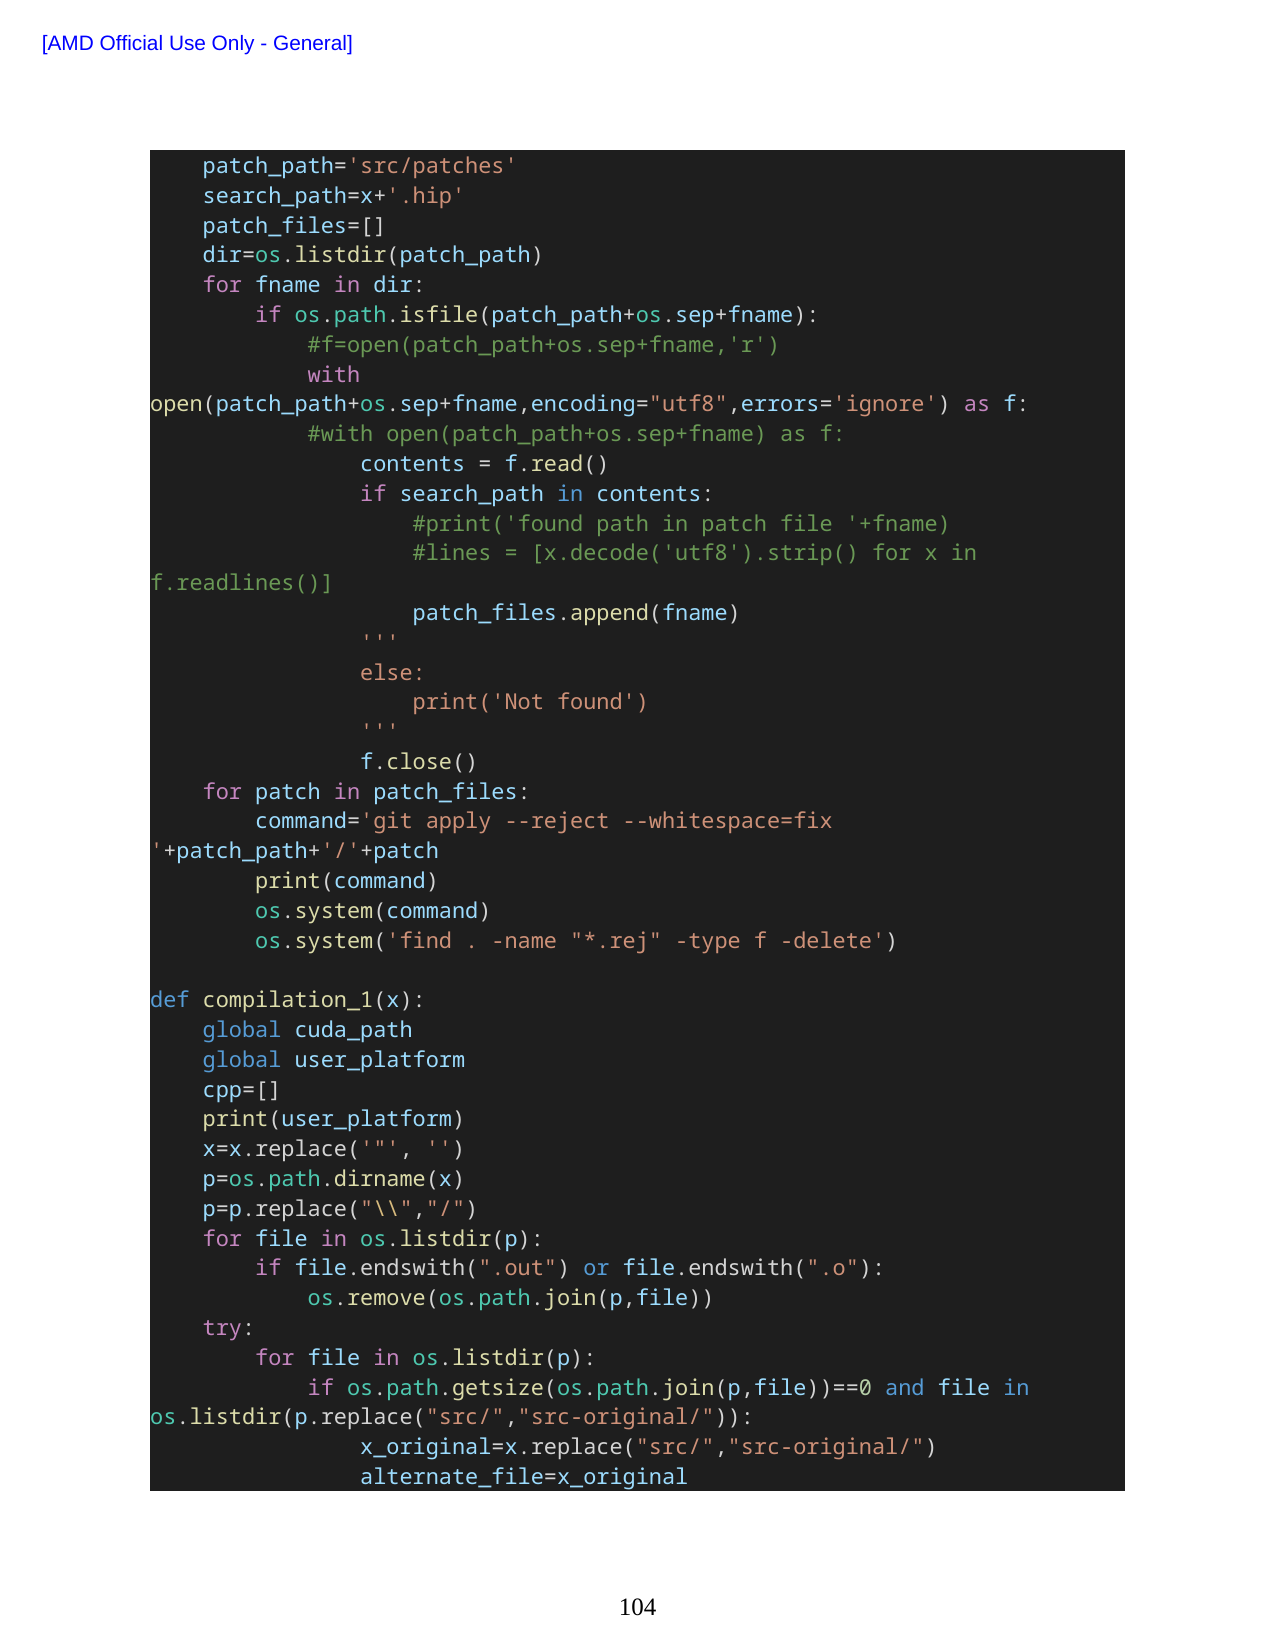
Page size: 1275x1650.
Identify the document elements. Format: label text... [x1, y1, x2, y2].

text if os.path.getsize(os.path.join(p,file))==0 and file in os.listdir(p.replace("src/","src-original/")): [150, 1371, 1125, 1431]
text print(user_platform) [150, 1103, 1125, 1133]
text os.remove(os.path.join(p,file)) [150, 1282, 1125, 1312]
text global user_platform [150, 1044, 1125, 1073]
text #with open(patch_path+os.sep+fname) as f: [150, 418, 1125, 448]
text x=x.replace('"', '') [150, 1133, 1125, 1163]
text dir=os.listdir(patch_path) [150, 239, 1125, 269]
text #print('found path in patch file '+fname) [150, 507, 1125, 537]
text os.system('find . -name "*.rej" -type f -delete') [150, 924, 1125, 954]
text if os.path.isfile(patch_path+os.sep+fname): [150, 299, 1125, 329]
text print('Not found') [150, 686, 1125, 716]
text alternate_file=x_original [150, 1461, 1125, 1491]
text for fname in dir: [150, 269, 1125, 299]
text ''' [150, 716, 1125, 746]
text command='git apply --reject --whitespace=fix '+patch_path+'/'+patch [150, 805, 1125, 865]
text contents = f.read() [150, 448, 1125, 478]
text with open(patch_path+os.sep+fname,encoding="utf8",errors='ignore') as f: [150, 358, 1125, 418]
text patch_files.append(fname) [150, 597, 1125, 627]
text for file in os.listdir(p): [150, 1222, 1125, 1252]
text else: [150, 656, 1125, 686]
text def compilation_1(x): [150, 984, 1125, 1014]
text for patch in patch_files: [150, 776, 1125, 805]
text if file.endswith(".out") or file.endswith(".o"): [150, 1252, 1125, 1282]
text ''' [150, 627, 1125, 656]
text cpp=[] [150, 1073, 1125, 1103]
text patch_path='src/patches' [150, 150, 1125, 180]
text global cuda_path [150, 1014, 1125, 1044]
text f.close() [150, 746, 1125, 776]
text #f=open(patch_path+os.sep+fname,'r') [150, 329, 1125, 358]
text os.system(command) [150, 895, 1125, 924]
text search_path=x+'.hip' [150, 180, 1125, 209]
text x_original=x.replace("src/","src-original/") [150, 1431, 1125, 1461]
text try: [150, 1312, 1125, 1342]
text #lines = [x.decode('utf8').strip() for x in f.readlines()] [150, 537, 1125, 597]
text p=os.path.dirname(x) [150, 1163, 1125, 1193]
text patch_files=[] [150, 209, 1125, 239]
text if search_path in contents: [150, 478, 1125, 507]
text for file in os.listdir(p): [150, 1342, 1125, 1371]
text p=p.replace("\\","/") [150, 1193, 1125, 1222]
text print(command) [150, 865, 1125, 895]
